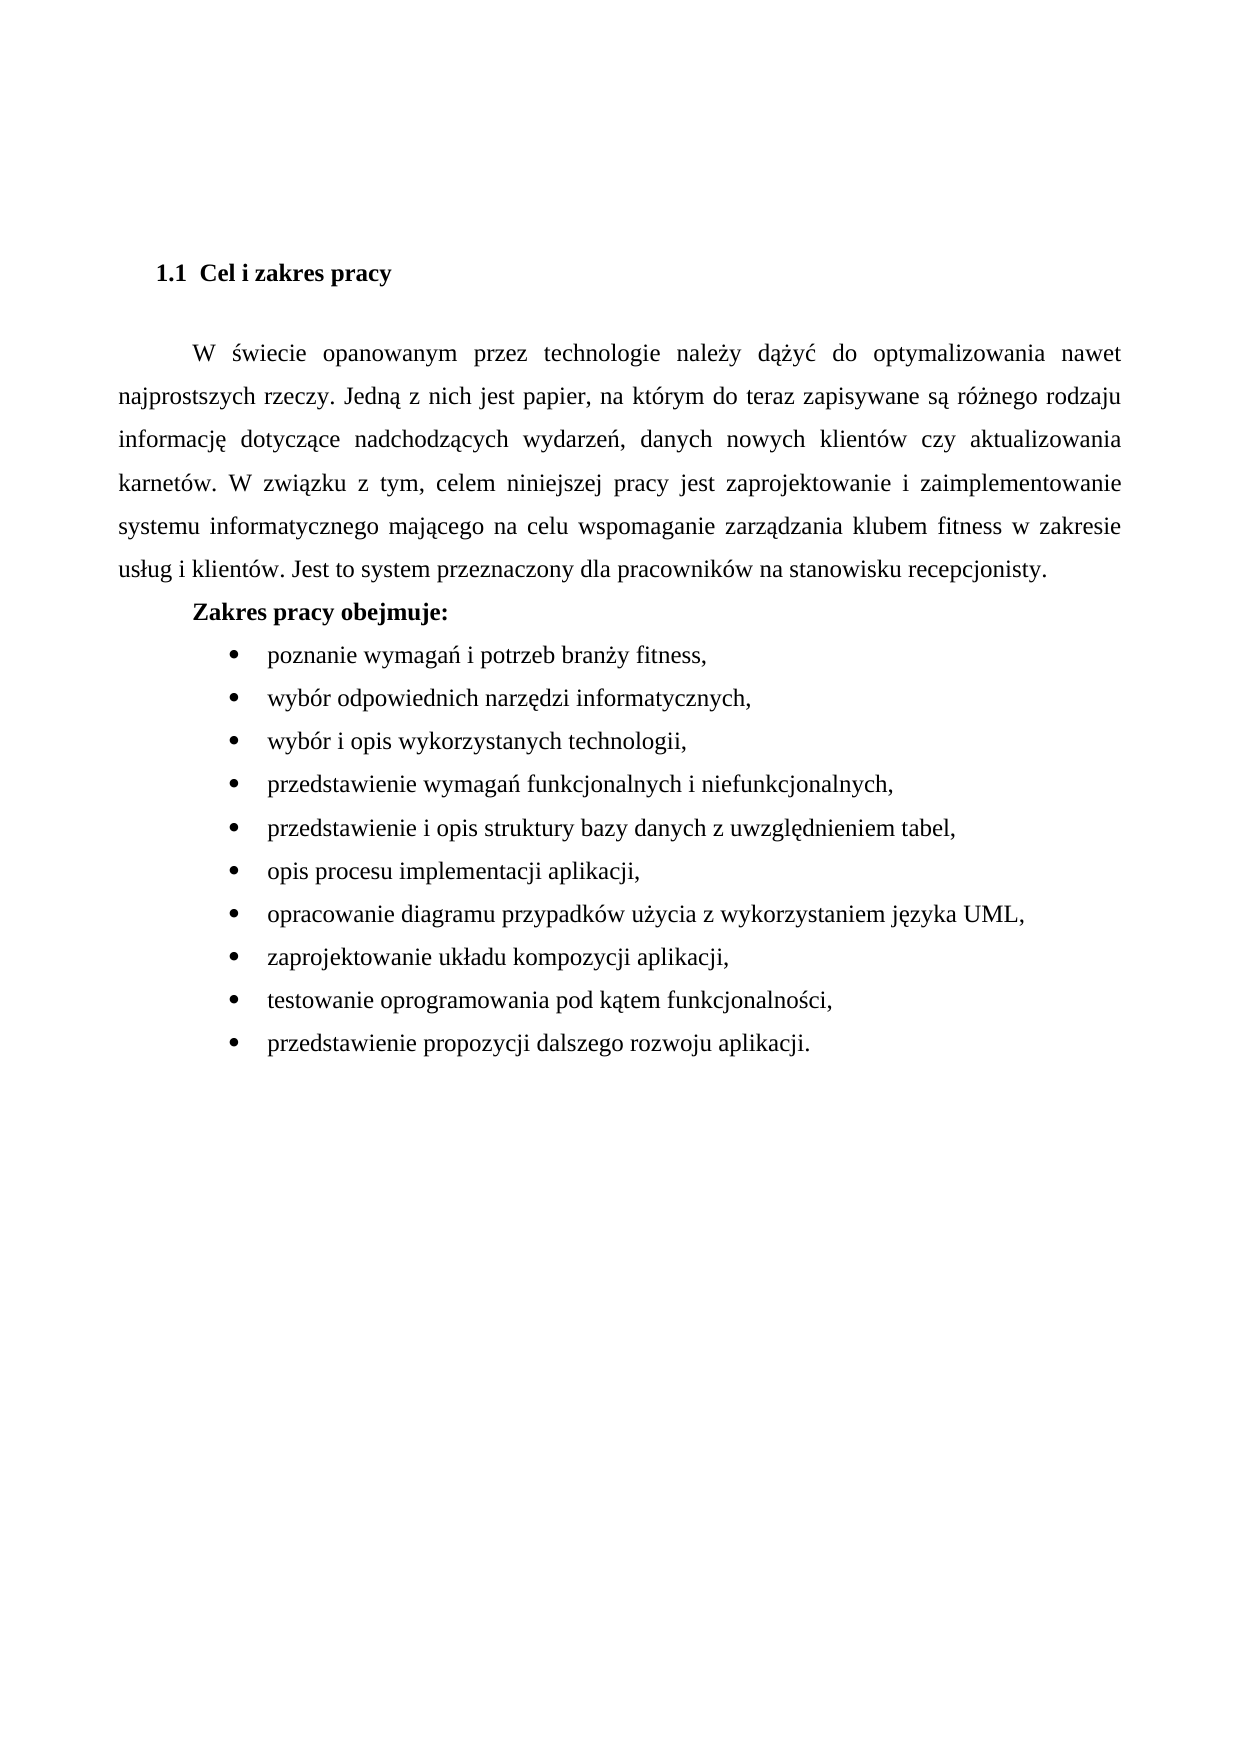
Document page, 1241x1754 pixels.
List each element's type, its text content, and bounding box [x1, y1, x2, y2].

list poznanie wymagań i potrzeb branży fitness, [229, 640, 1122, 669]
list wybór i opis wykorzystanych technologii, [229, 726, 1122, 755]
text Zakres pracy obejmuje: [118, 597, 1122, 626]
text W świecie opanowanym przez technologie należy dążyć do optymalizowania nawet najprostszych rzeczy. Jedną z nich jest papier, na którym do teraz zapisywane są różnego rodzaju informację dotyczące nadchodzących wydarzeń, danych nowych klientów czy aktualizowania karnetów. W związku z tym, celem niniejszej pracy jest zaprojektowanie i zaimplementowanie systemu informatycznego mającego na celu wspomaganie zarządzania klubem fitness w zakresie usług i klientów. Jest to system przeznaczony dla pracowników na stanowisku recepcjonisty. [118, 338, 1122, 583]
list wybór odpowiednich narzędzi informatycznych, [229, 683, 1122, 712]
list opracowanie diagramu przypadków użycia z wykorzystaniem języka UML, [229, 899, 1122, 928]
list testowanie oprogramowania pod kątem funkcjonalności, [229, 985, 1122, 1014]
list przedstawienie wymagań funkcjonalnych i niefunkcjonalnych, [229, 769, 1122, 798]
list opis procesu implementacji aplikacji, [229, 856, 1122, 884]
list przedstawienie i opis struktury bazy danych z uwzględnieniem tabel, [229, 813, 1122, 841]
list przedstawienie propozycji dalszego rozwoju aplikacji. [229, 1028, 1122, 1057]
list zaprojektowanie układu kompozycji aplikacji, [229, 942, 1122, 971]
subtitle Cel i zakres pracy [156, 258, 1122, 286]
